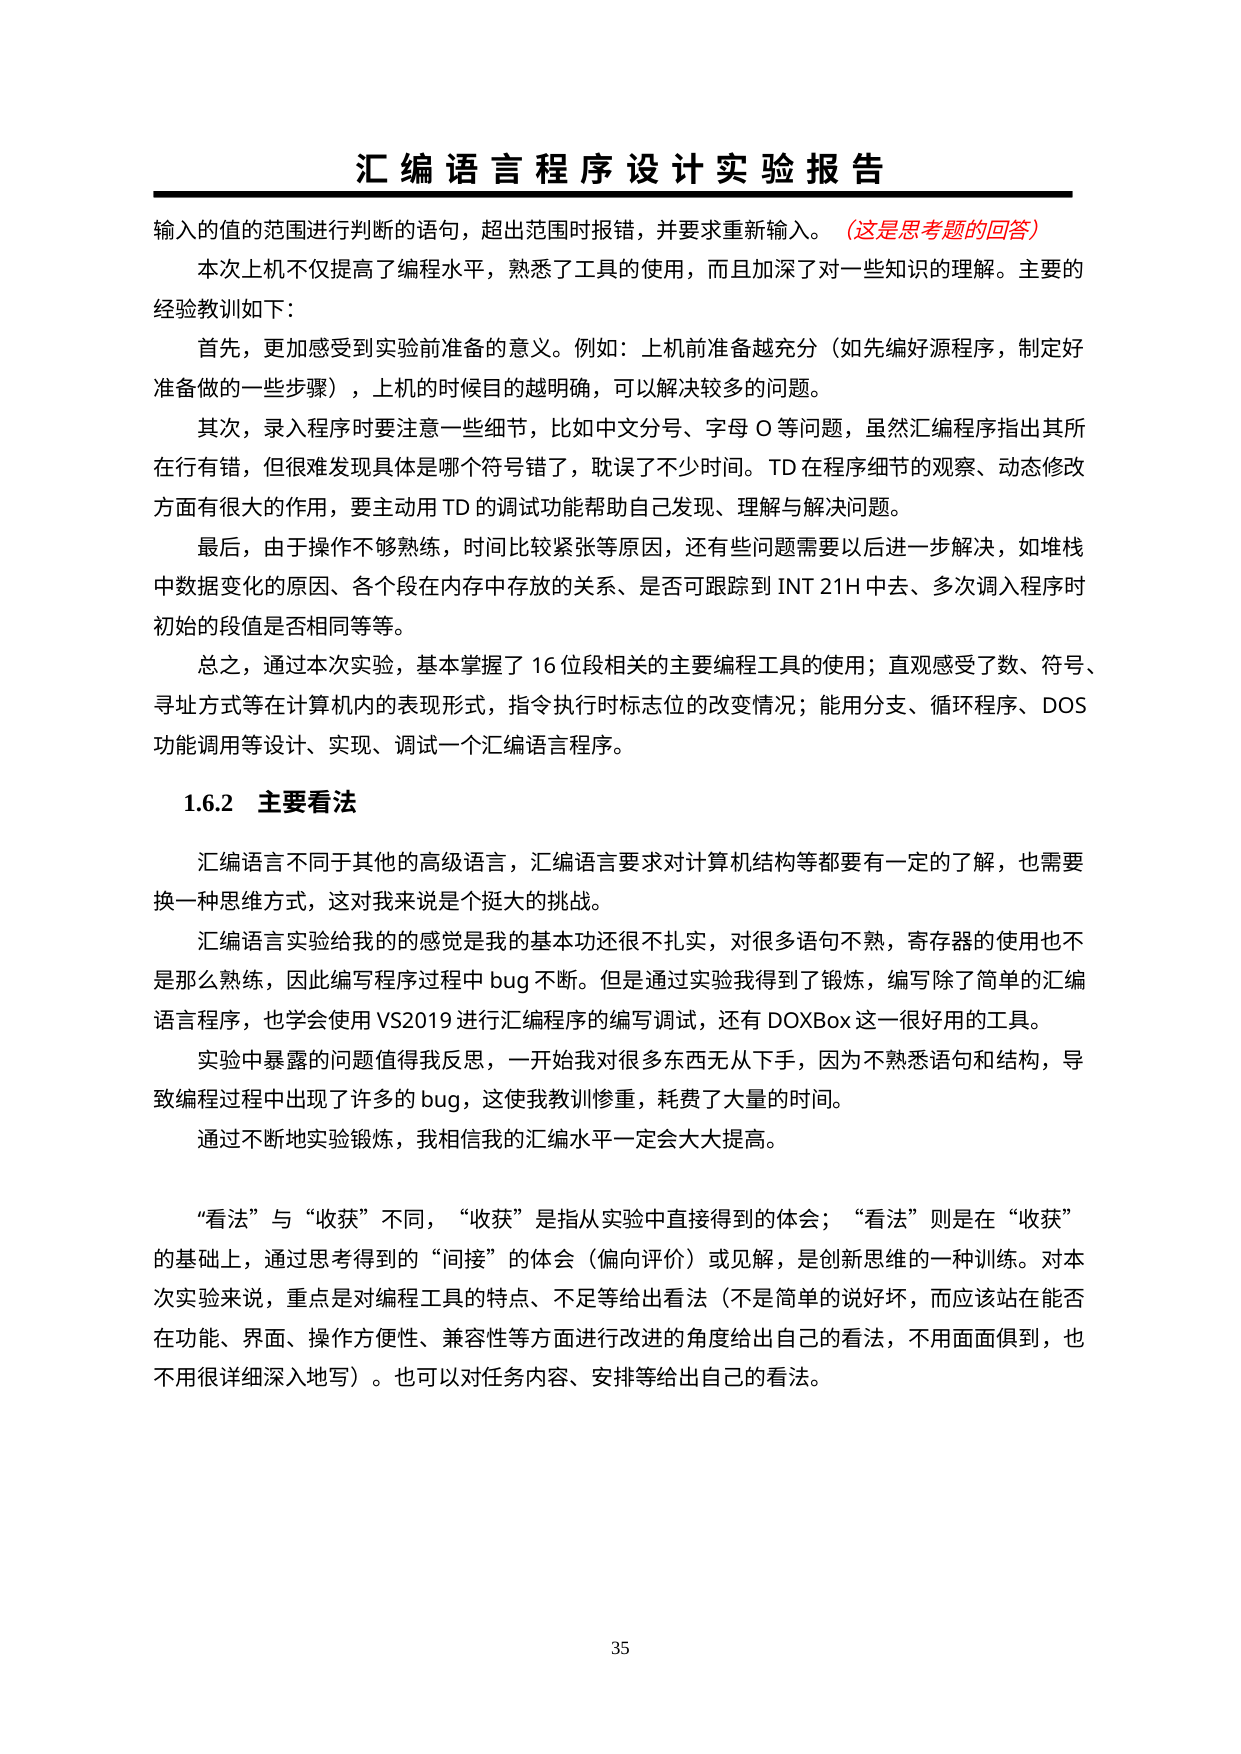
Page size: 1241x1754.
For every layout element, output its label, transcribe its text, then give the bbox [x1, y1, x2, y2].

text 其次，录入程序时要注意一些细节，比如中文分号、字母O等问题，虽然汇编程序指出其所在行有错，但很难发现具体是哪个符号错了，耽误了不少时间。TD在程序细节的观察、动态修改方面有很大的作用，要主动用TD的调试功能帮助自己发现、理解与解决问题。 [153, 411, 1087, 522]
text 首先，更加感受到实验前准备的意义。例如：上机前准备越充分（如先编好源程序，制定好准备做的一些步骤），上机的时候目的越明确，可以解决较多的问题。 [153, 331, 1087, 403]
text 通过不断地实验锻炼，我相信我的汇编水平一定会大大提高。 [153, 1122, 1087, 1154]
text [153, 213, 1087, 244]
text 本次上机不仅提高了编程水平，熟悉了工具的使用，而且加深了对一些知识的理解。主要的经验教训如下： [153, 252, 1087, 323]
text 实验中暴露的问题值得我反思，一开始我对很多东西无从下手，因为不熟悉语句和结构，导致编程过程中出现了许多的bug，这使我教训惨重，耗费了大量的时间。 [153, 1043, 1087, 1114]
text “看法”与“收获”不同，“收获”是指从实验中直接得到的体会；“看法”则是在“收获”的基础上，通过思考得到的“间接”的体会（偏向评价）或见解，是创新思维的一种训练。对本次实验来说，重点是对编程工具的特点、不足等给出看法（不是简单的说好坏，而应该站在能否在功能、界面、操作方便性、兼容性等方面进行改进的角度给出自己的看法，不用面面俱到，也不用很详细深入地写）。也可以对任务内容、安排等给出自己的看法。 [153, 1202, 1087, 1392]
text 最后，由于操作不够熟练，时间比较紧张等原因，还有些问题需要以后进一步解决，如堆栈中数据变化的原因、各个段在内存中存放的关系、是否可跟踪到INT 21H中去、多次调入程序时初始的段值是否相同等等。 [153, 529, 1087, 641]
subtitle 主要看法 [183, 782, 1087, 818]
text 汇编语言实验给我的的感觉是我的基本功还很不扎实，对很多语句不熟，寄存器的使用也不是那么熟练，因此编写程序过程中bug不断。但是通过实验我得到了锻炼，编写除了简单的汇编语言程序，也学会使用VS2019进行汇编程序的编写调试，还有DOXBox这一很好用的工具。 [153, 924, 1087, 1035]
text 汇编语言不同于其他的高级语言，汇编语言要求对计算机结构等都要有一定的了解，也需要换一种思维方式，这对我来说是个挺大的挑战。 [153, 845, 1087, 916]
text 总之，通过本次实验，基本掌握了16位段相关的主要编程工具的使用；直观感受了数、符号、寻址方式等在计算机内的表现形式，指令执行时标志位的改变情况；能用分支、循环程序、DOS功能调用等设计、实现、调试一个汇编语言程序。 [153, 648, 1087, 759]
